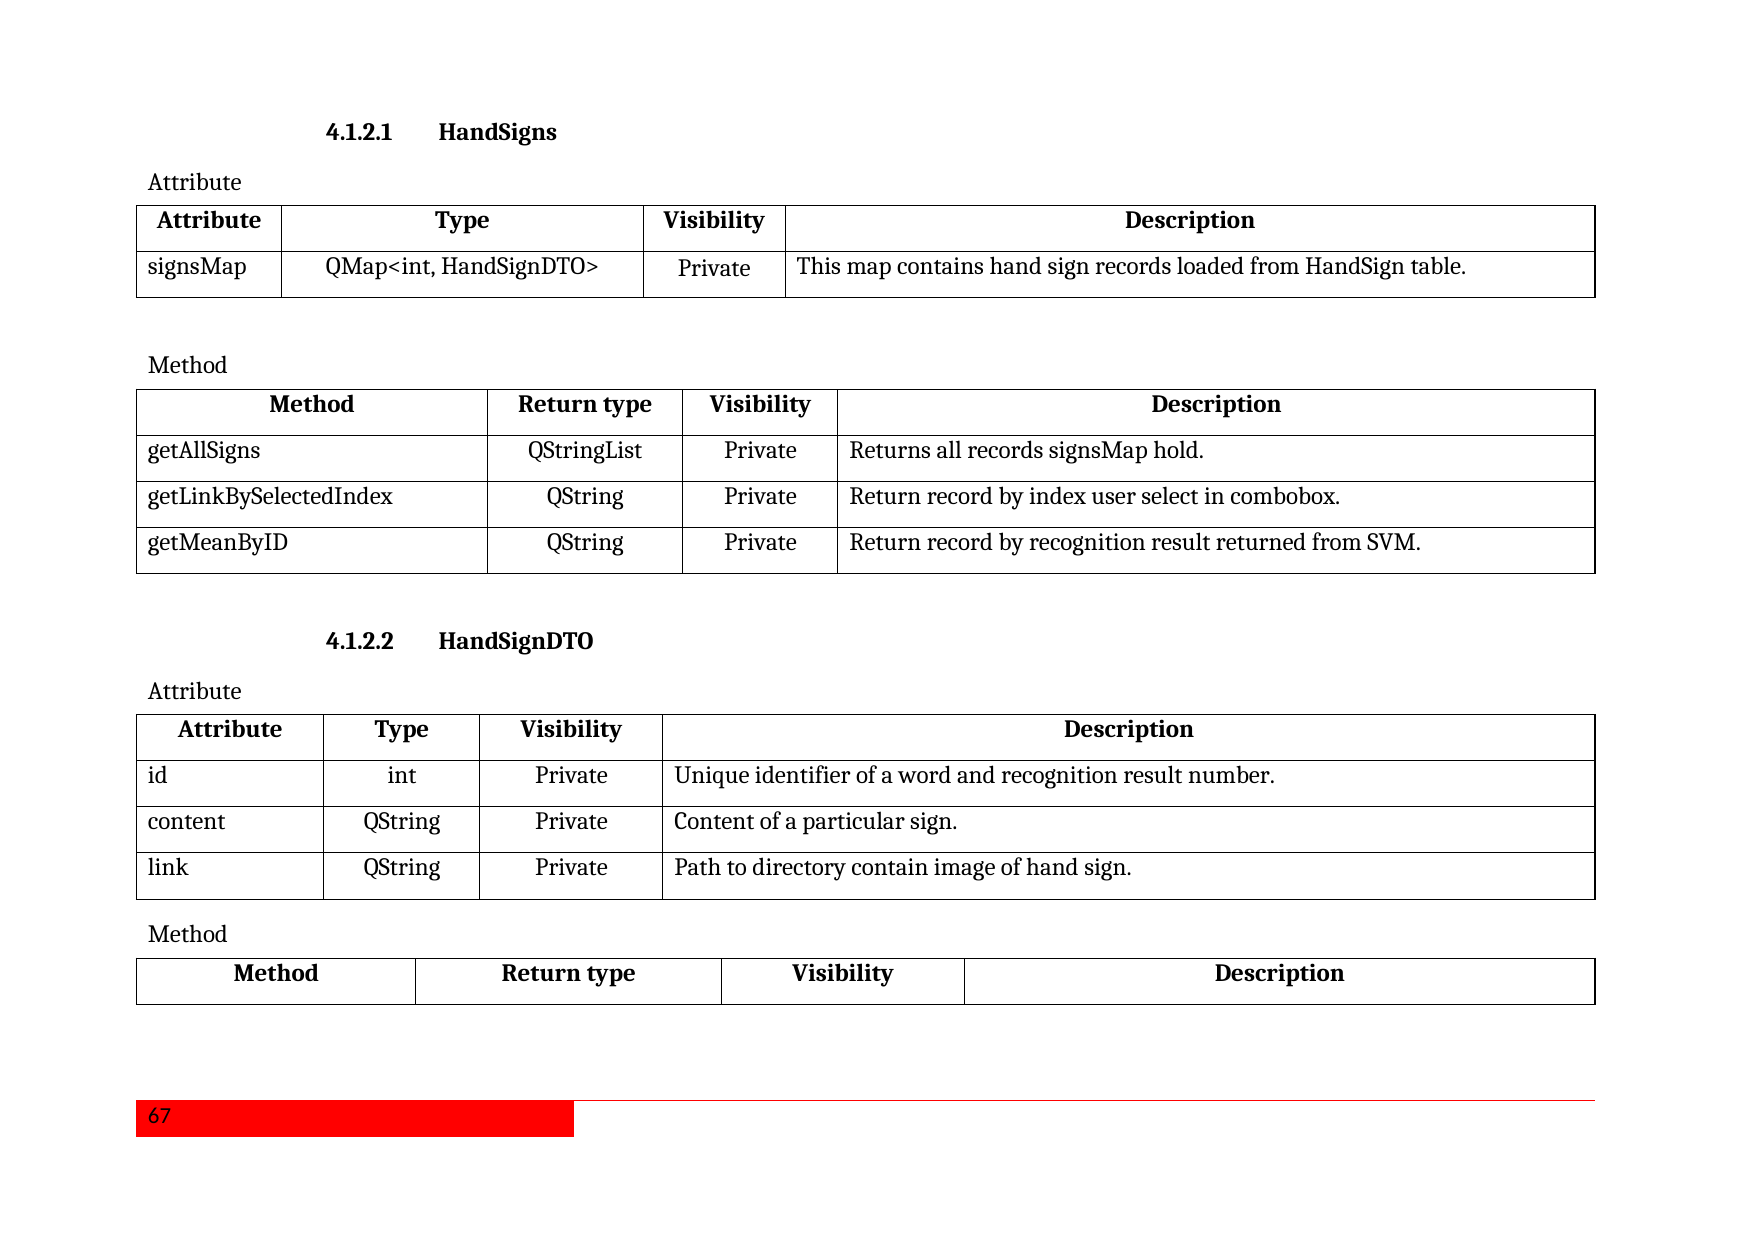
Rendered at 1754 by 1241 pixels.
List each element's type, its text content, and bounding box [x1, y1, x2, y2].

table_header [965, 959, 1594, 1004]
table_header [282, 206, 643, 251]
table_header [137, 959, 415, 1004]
subtitle HandSignDTO [326, 627, 1606, 656]
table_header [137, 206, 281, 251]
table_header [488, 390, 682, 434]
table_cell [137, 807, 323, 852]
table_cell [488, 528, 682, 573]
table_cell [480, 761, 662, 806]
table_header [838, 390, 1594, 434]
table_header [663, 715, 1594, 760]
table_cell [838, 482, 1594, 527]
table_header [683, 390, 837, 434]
subtitle Attribute [148, 677, 1606, 705]
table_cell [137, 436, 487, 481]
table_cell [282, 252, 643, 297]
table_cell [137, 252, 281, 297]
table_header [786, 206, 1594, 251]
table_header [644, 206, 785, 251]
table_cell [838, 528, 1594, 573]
subtitle Method [148, 920, 1606, 949]
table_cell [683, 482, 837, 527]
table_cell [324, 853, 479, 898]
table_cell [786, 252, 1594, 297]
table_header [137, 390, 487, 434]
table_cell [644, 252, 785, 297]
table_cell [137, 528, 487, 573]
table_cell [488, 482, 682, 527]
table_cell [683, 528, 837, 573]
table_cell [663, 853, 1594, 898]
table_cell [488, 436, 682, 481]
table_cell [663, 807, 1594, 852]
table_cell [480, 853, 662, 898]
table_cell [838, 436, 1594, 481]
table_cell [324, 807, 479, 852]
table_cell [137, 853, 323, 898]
subtitle Method [148, 351, 1606, 380]
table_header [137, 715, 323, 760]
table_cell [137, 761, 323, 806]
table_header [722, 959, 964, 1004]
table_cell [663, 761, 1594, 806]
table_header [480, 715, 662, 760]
subtitle HandSigns [326, 118, 1606, 147]
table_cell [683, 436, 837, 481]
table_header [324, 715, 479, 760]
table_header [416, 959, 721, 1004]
subtitle Attribute [148, 168, 1606, 196]
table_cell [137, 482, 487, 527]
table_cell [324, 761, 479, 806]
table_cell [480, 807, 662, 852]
